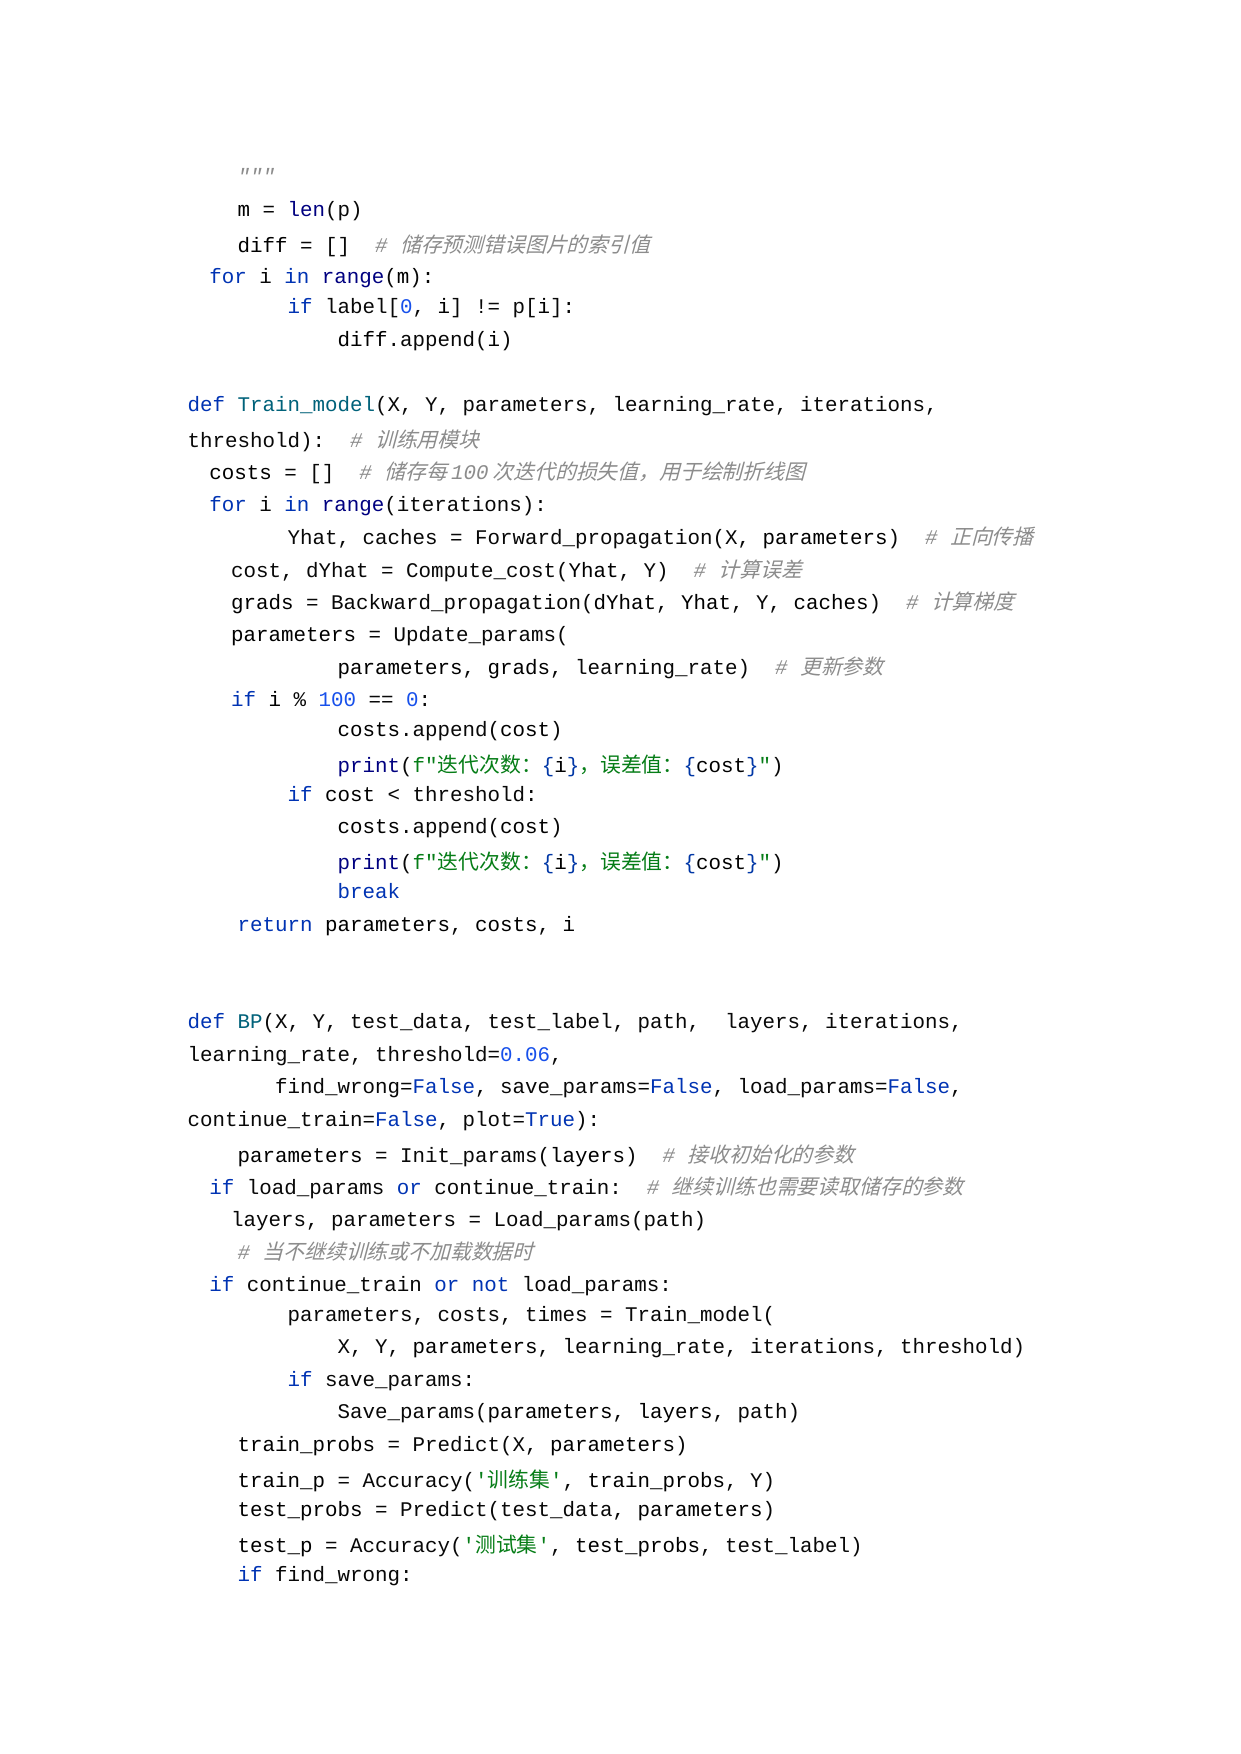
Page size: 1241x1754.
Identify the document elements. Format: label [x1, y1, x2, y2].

text [187, 162, 1053, 1592]
